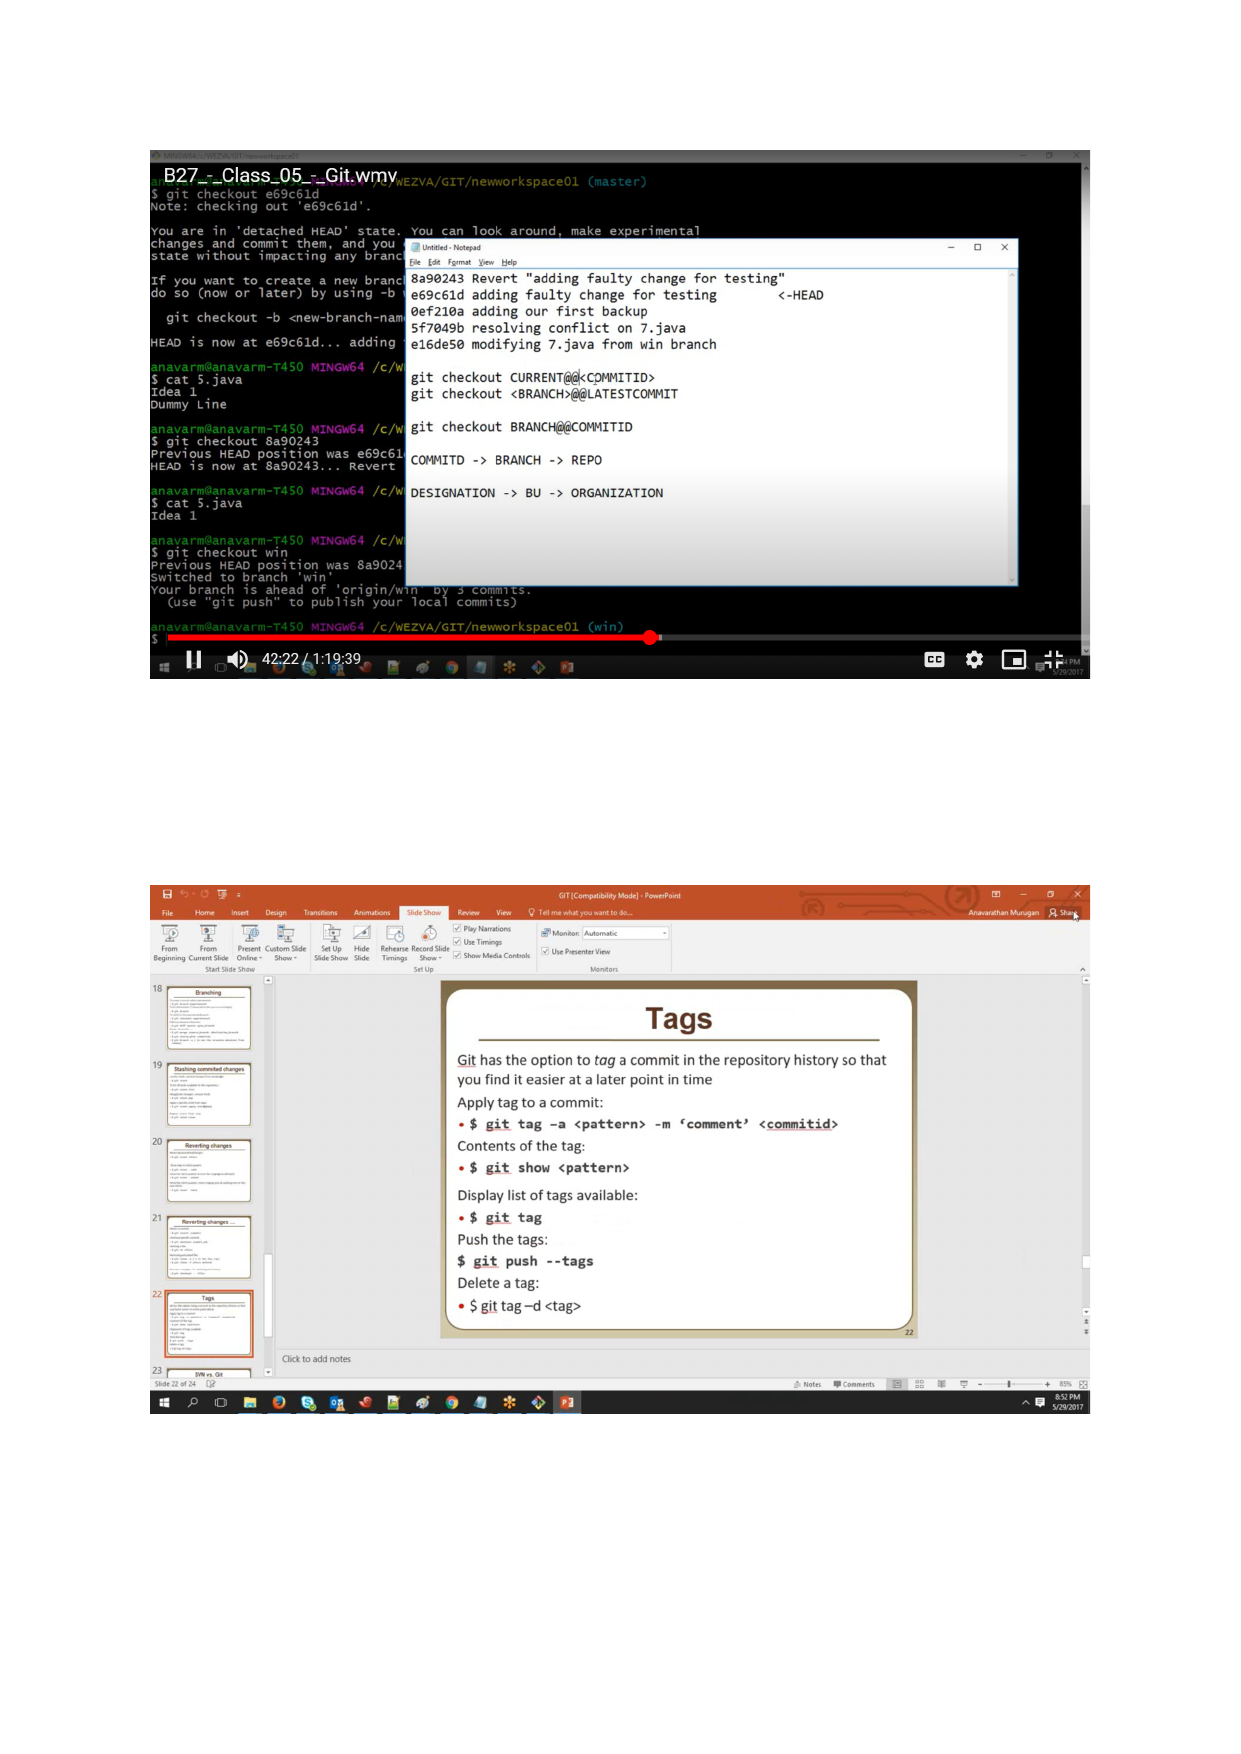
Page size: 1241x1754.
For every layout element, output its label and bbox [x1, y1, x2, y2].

picture [150, 885, 1091, 1414]
picture [150, 150, 1091, 679]
